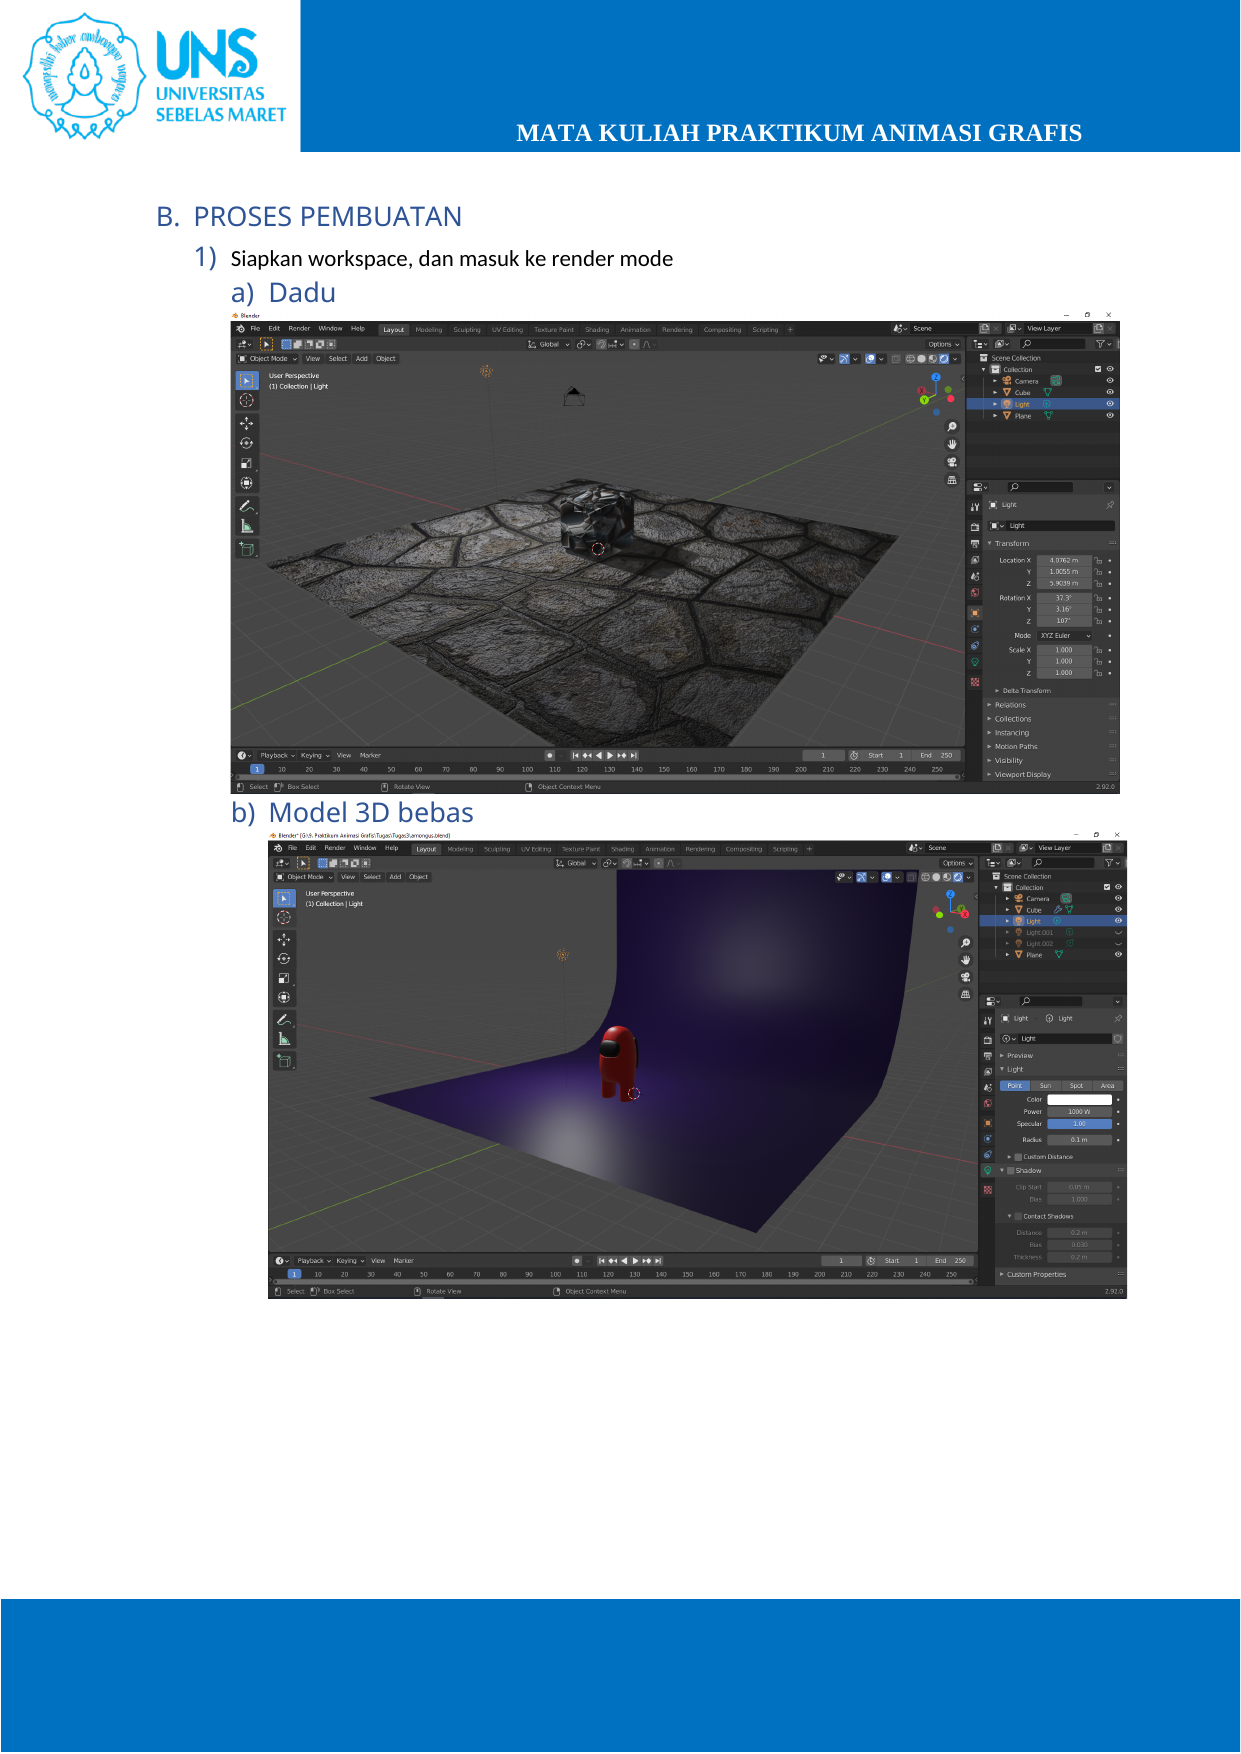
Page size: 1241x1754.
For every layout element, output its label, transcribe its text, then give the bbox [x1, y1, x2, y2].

picture [22, 0, 1240, 152]
list Dadu [231, 274, 1122, 311]
picture [230, 310, 1120, 794]
list Model 3D bebas [231, 794, 1122, 831]
list Siapkan workspace, dan masuk ke render mode [193, 237, 1122, 274]
subtitle PROSES PEMBUATAN [156, 197, 1122, 234]
picture [268, 830, 1128, 1299]
